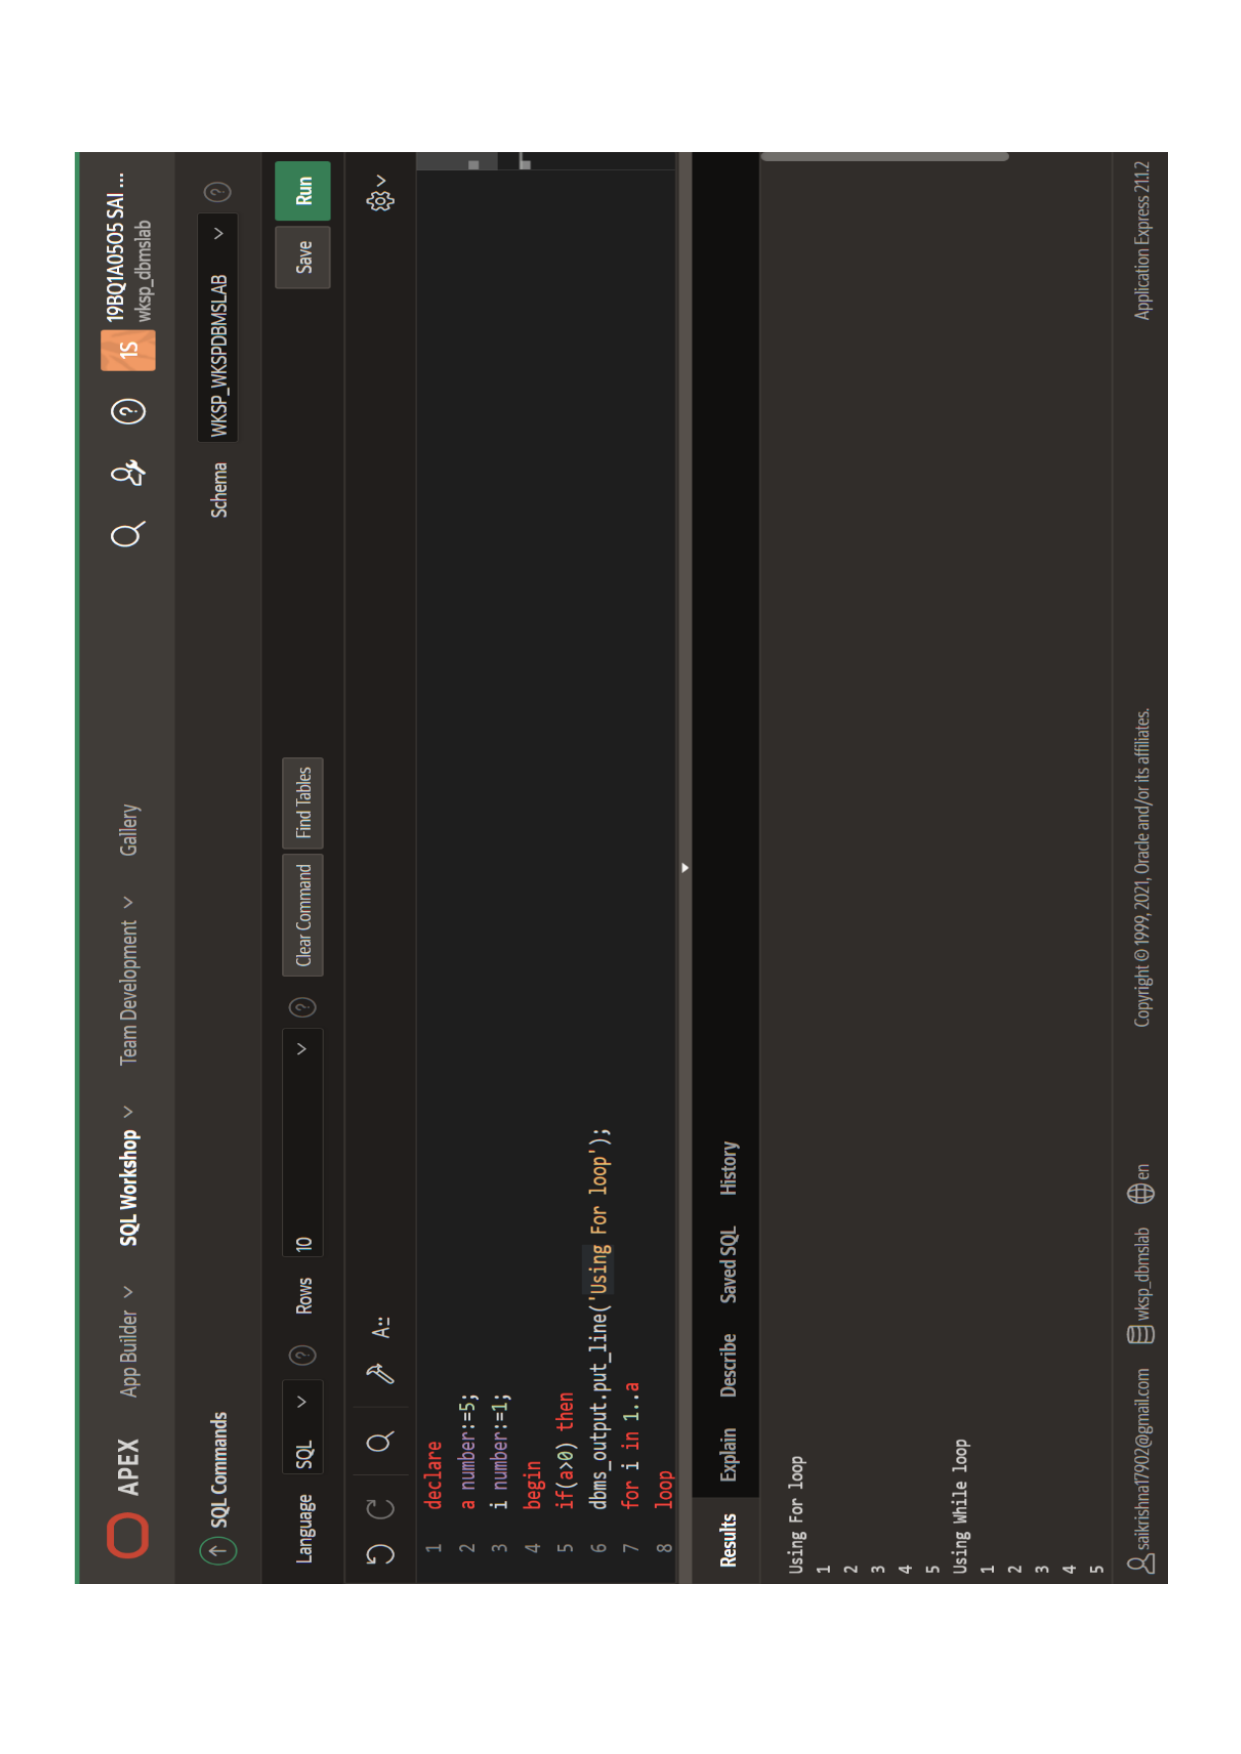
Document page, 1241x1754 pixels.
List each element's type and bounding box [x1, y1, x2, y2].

picture [76, 153, 1166, 1582]
